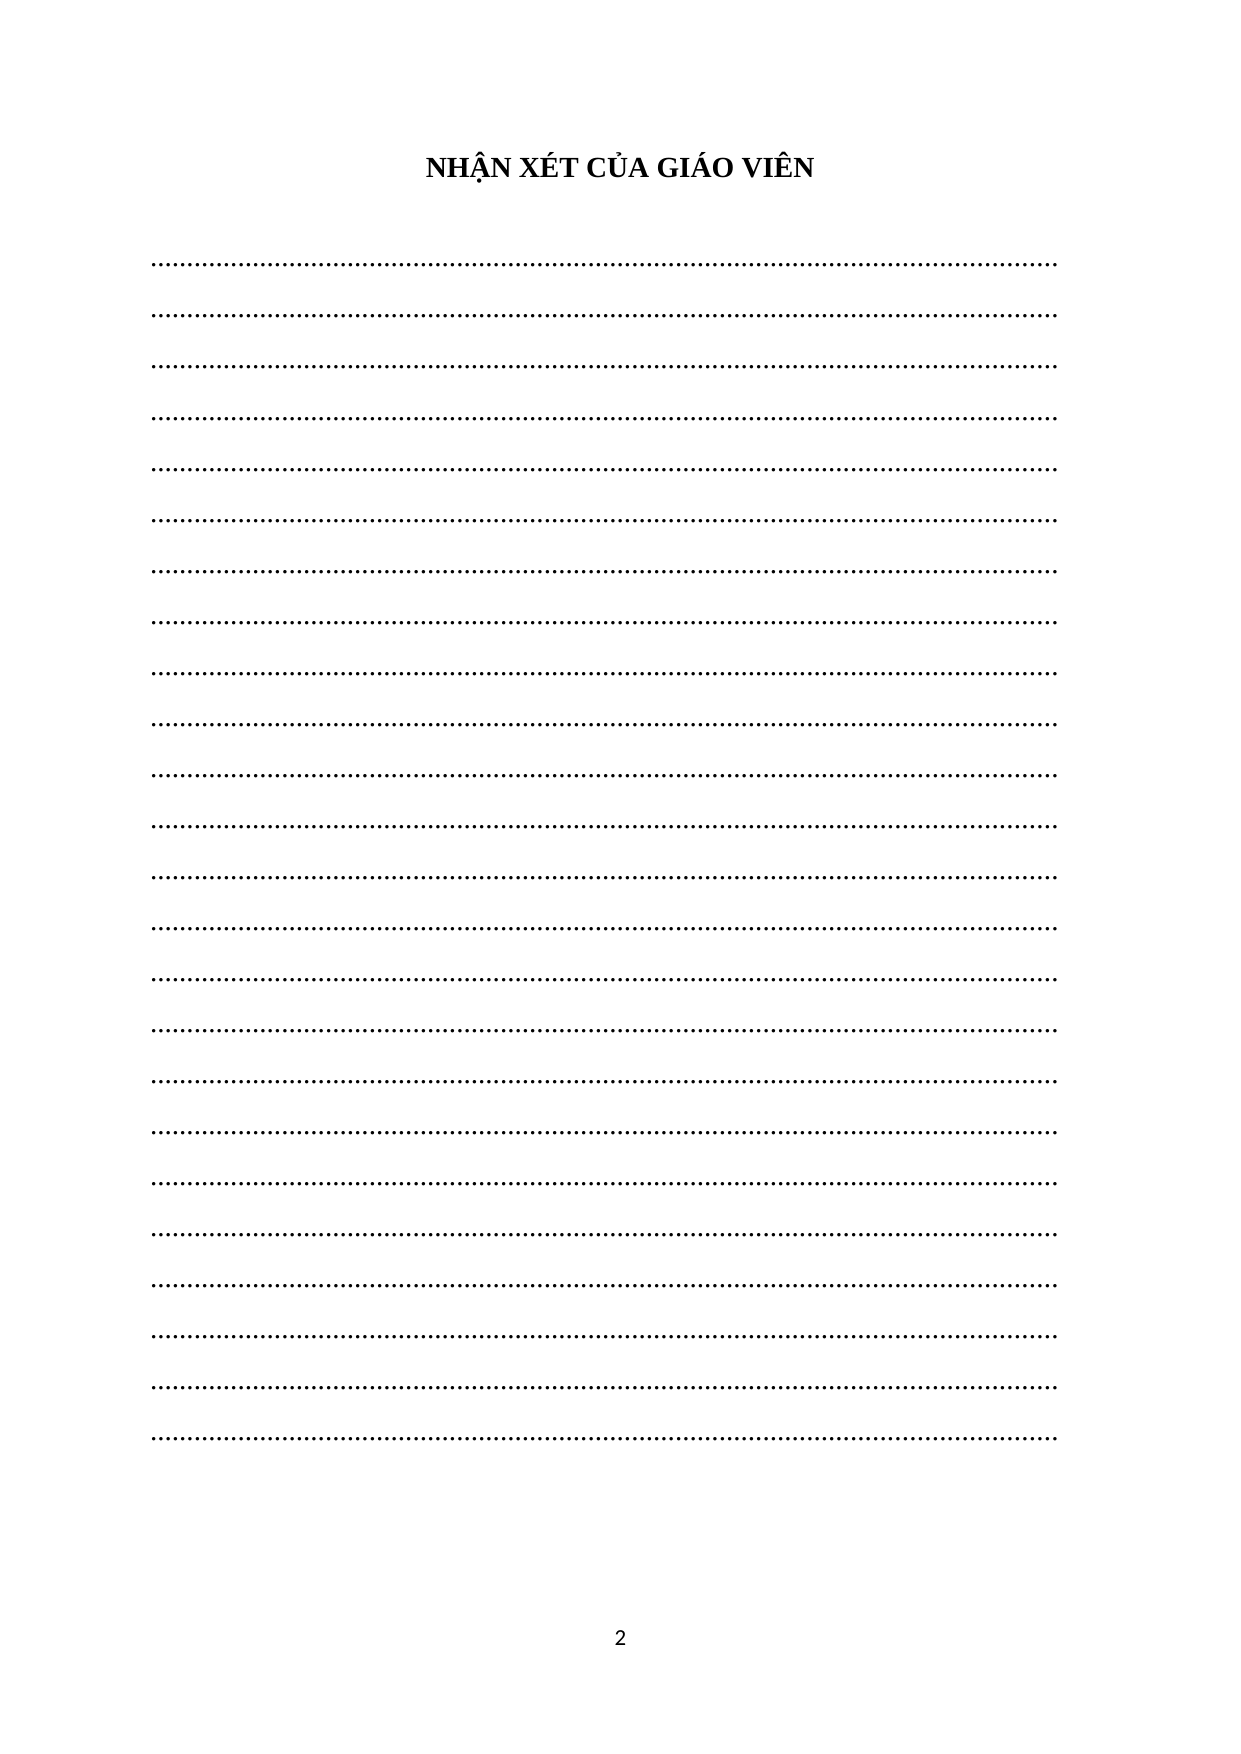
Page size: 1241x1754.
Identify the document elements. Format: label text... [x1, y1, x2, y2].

text NHẬN XÉT CỦA GIÁO VIÊN [150, 150, 1090, 183]
